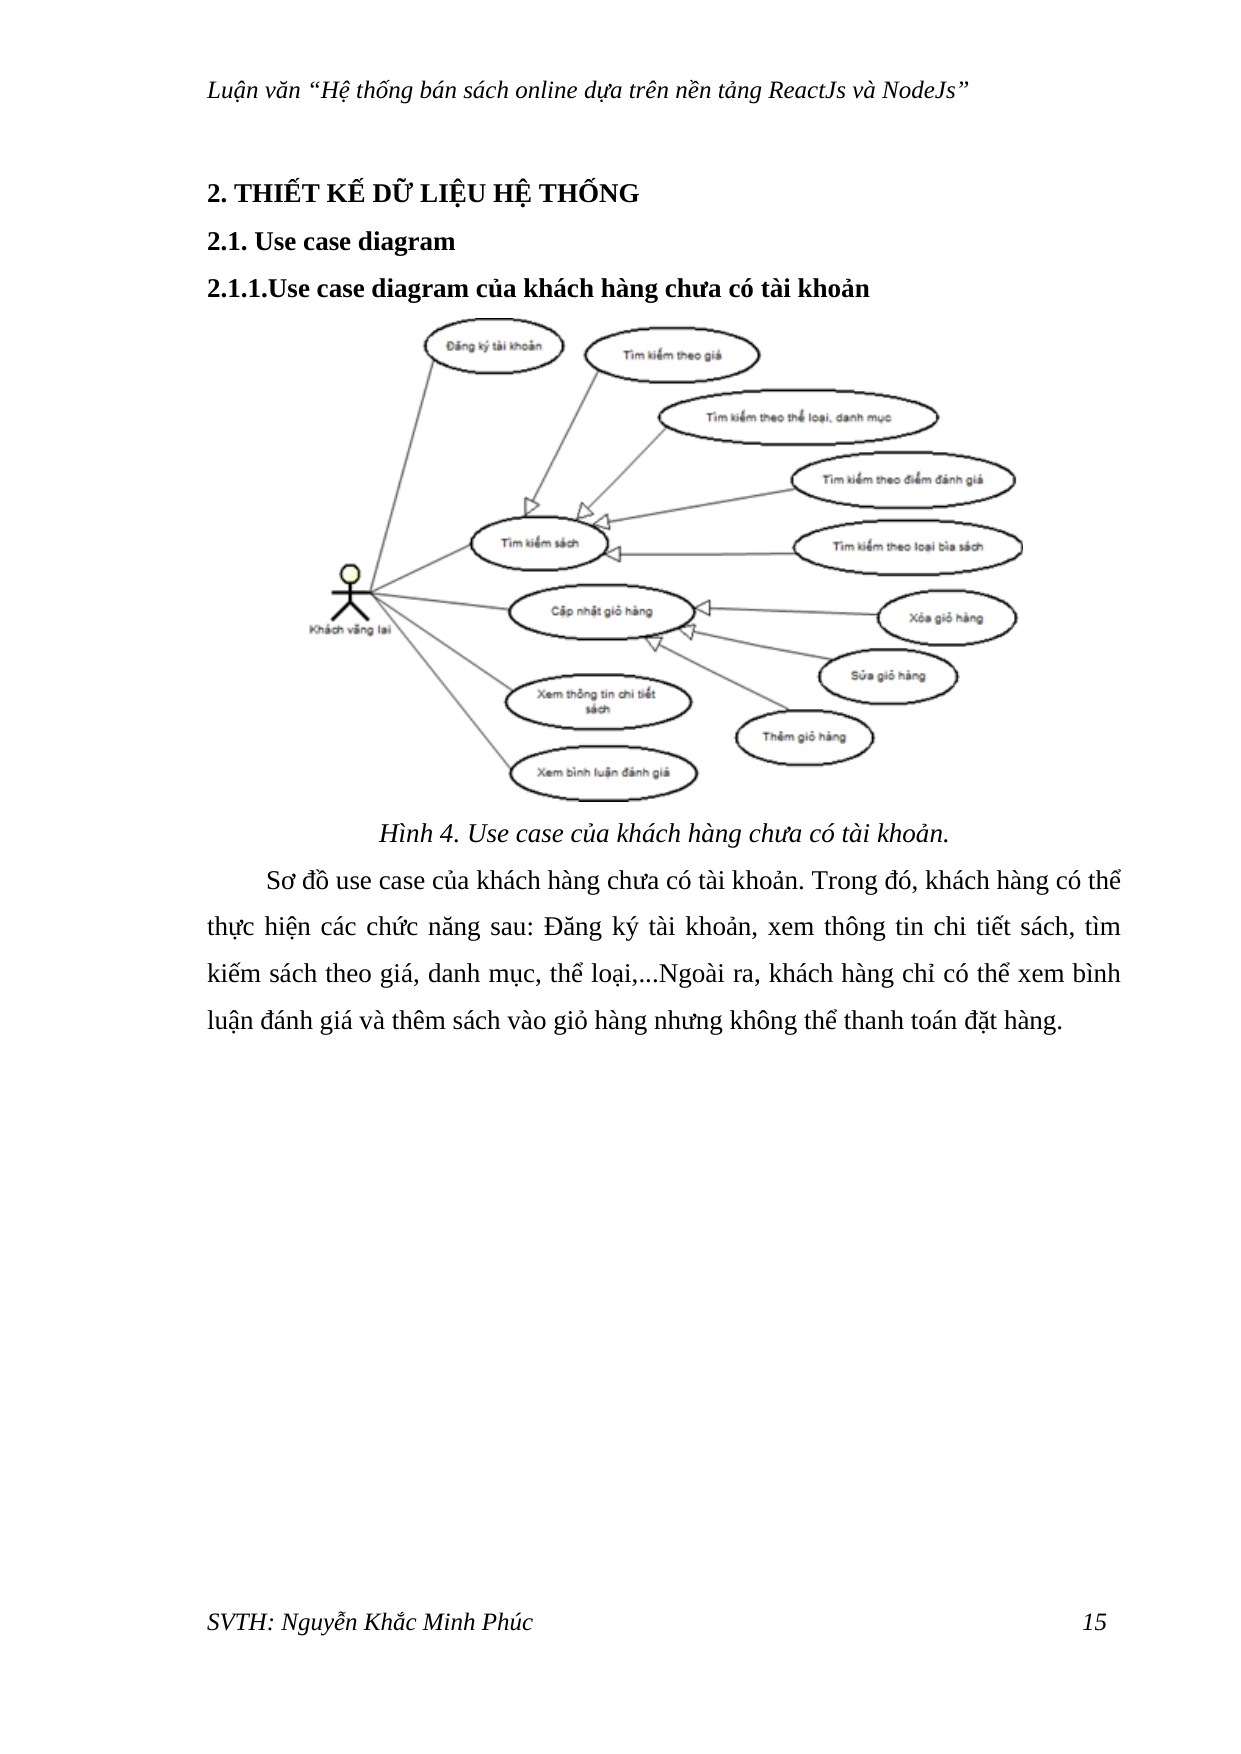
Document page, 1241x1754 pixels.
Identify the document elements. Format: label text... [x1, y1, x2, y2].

text Hình 4. Use case của khách hàng chưa có tài khoản. [207, 817, 1122, 848]
text 2. THIẾT KẾ DỮ LIỆU HỆ THỐNG [207, 177, 1122, 208]
text Sơ đồ use case của khách hàng chưa có tài khoản. Trong đó, khách hàng có thể thực hiện các chức năng sau: Đăng ký tài khoản, xem thông tin chi tiết sách, tìm kiếm sách theo giá, danh mục, thể loại,...Ngoài ra, khách hàng chỉ có thể xem bình luận đánh giá và thêm sách vào giỏ hàng nhưng không thể thanh toán đặt hàng. [207, 864, 1122, 1035]
text 2.1. Use case diagram [207, 225, 1122, 257]
picture [305, 318, 1023, 802]
text 2.1.1.Use case diagram của khách hàng chưa có tài khoản [207, 272, 1122, 303]
